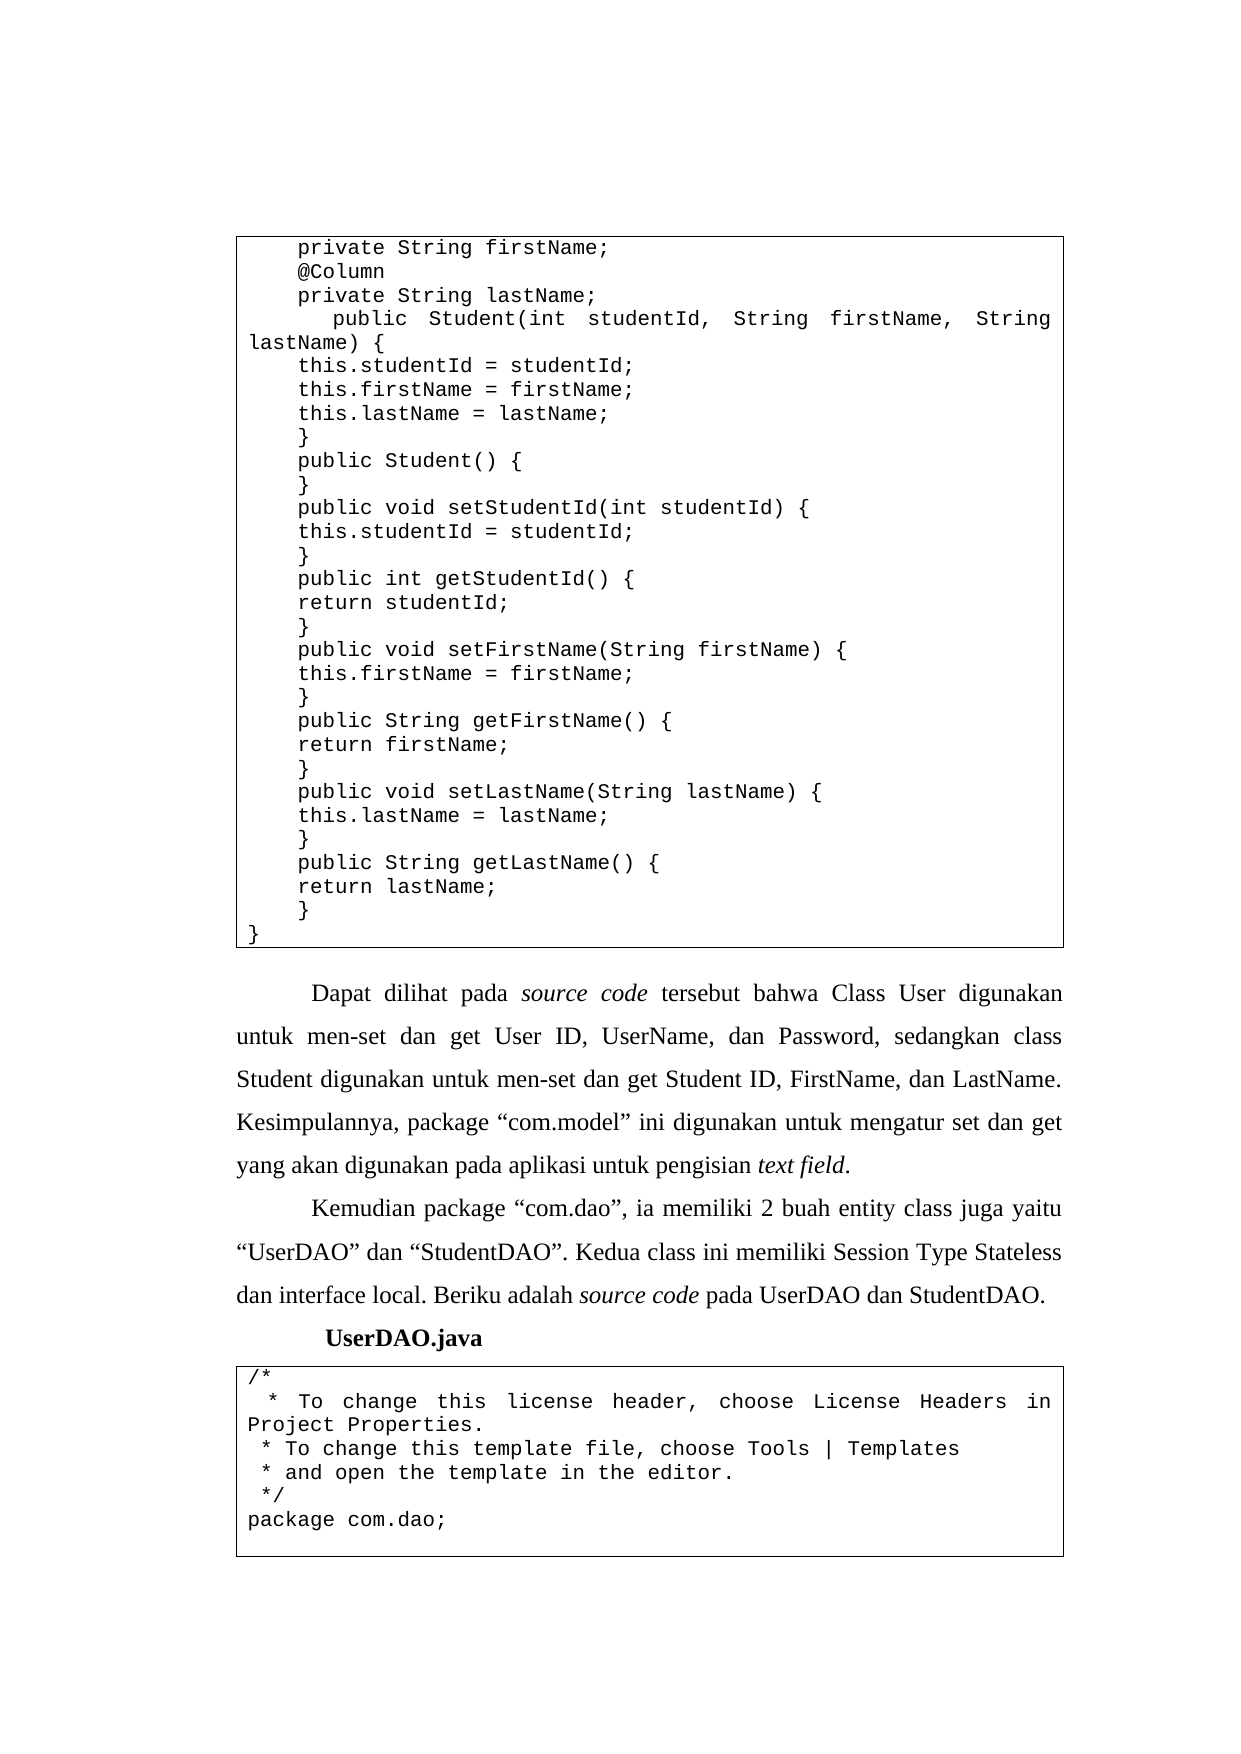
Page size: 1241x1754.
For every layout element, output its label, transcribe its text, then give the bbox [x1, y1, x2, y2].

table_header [237, 237, 1063, 947]
list Dapat dilihat pada source code tersebut bahwa Class User digunakan untuk men-set dan get User ID, UserName, dan Password, sedangkan class Student digunakan untuk men-set dan get Student ID, FirstName, dan LastName. Kesimpulannya, package “com.model” ini digunakan untuk mengatur set dan get yang akan digunakan pada aplikasi untuk pengisian text field. [236, 978, 1063, 1179]
text UserDAO.java [325, 1323, 1063, 1352]
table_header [237, 1367, 1063, 1556]
list Kemudian package “com.dao”, ia memiliki 2 buah entity class juga yaitu “UserDAO” dan “StudentDAO”. Kedua class ini memiliki Session Type Stateless dan interface local. Beriku adalah source code pada UserDAO dan StudentDAO. [236, 1193, 1063, 1308]
